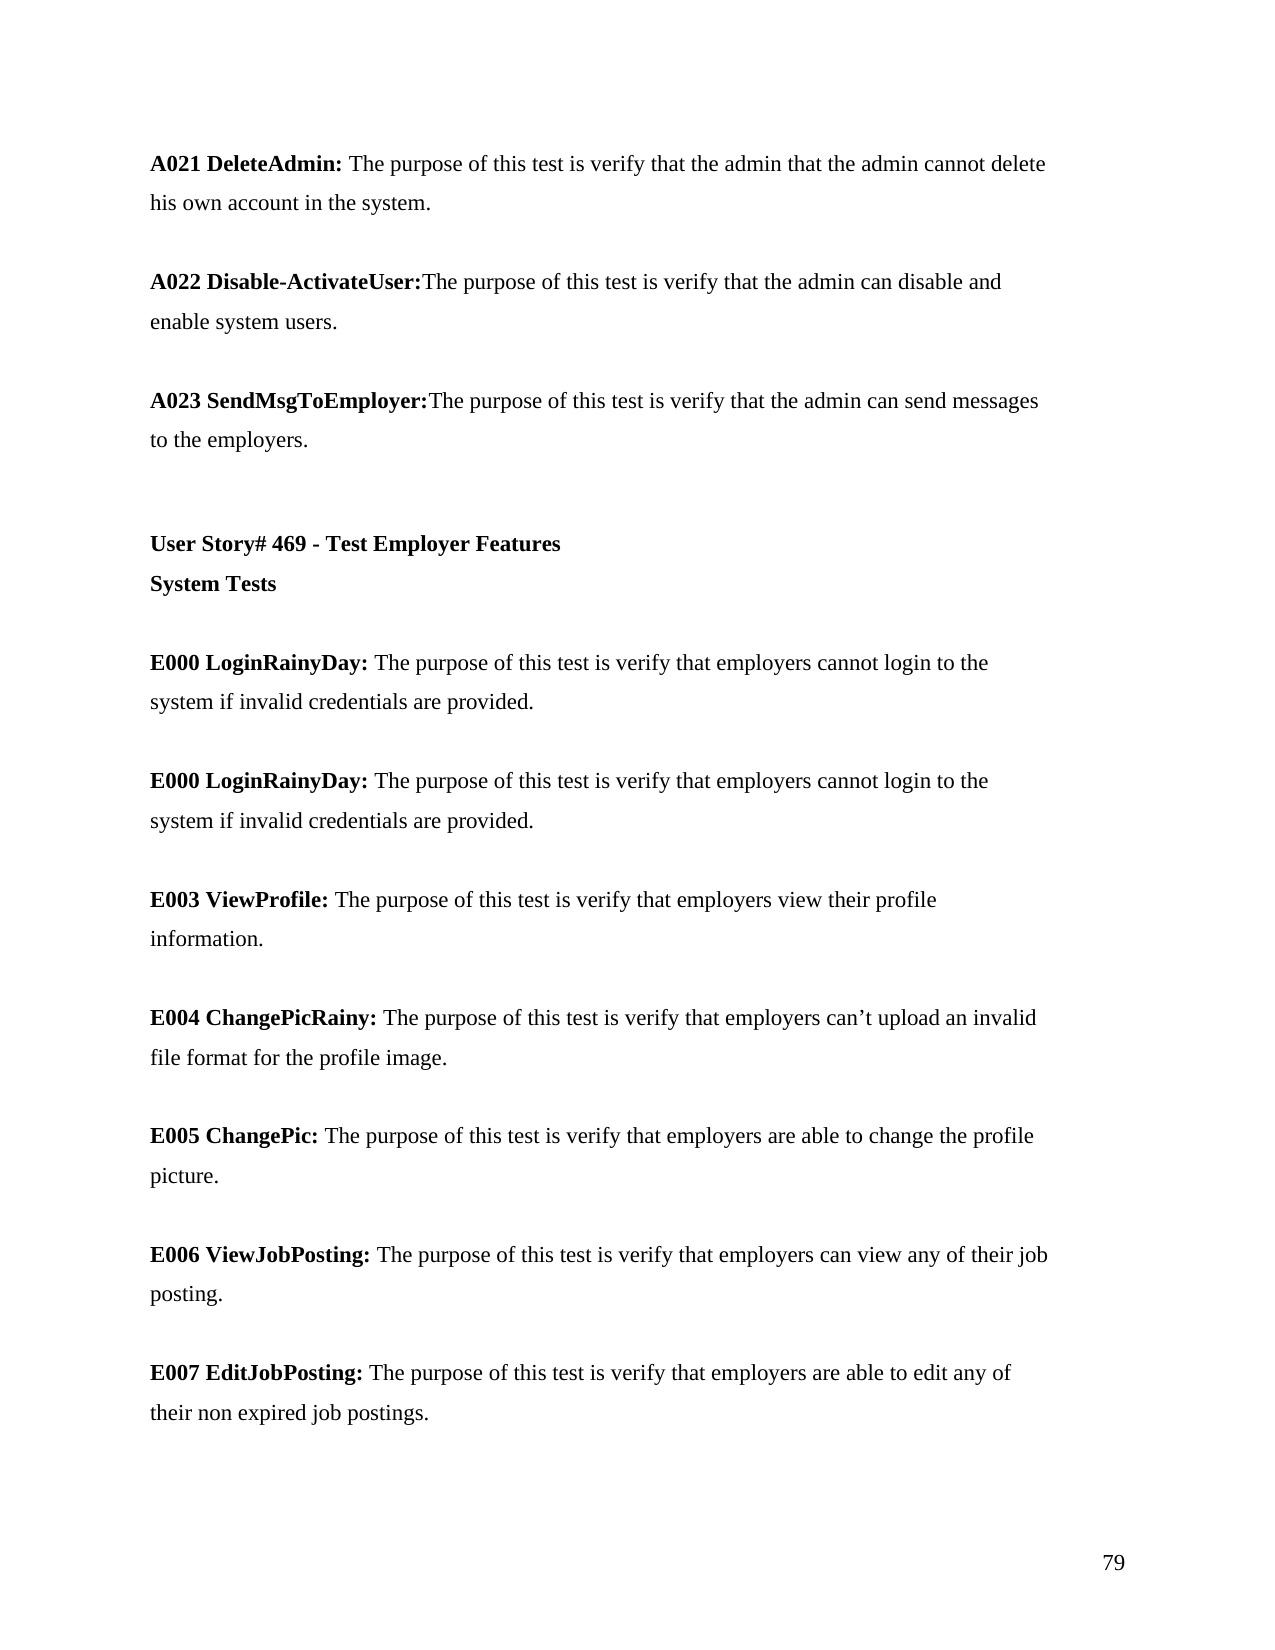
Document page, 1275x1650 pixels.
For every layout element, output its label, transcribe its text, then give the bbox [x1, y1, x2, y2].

text E000 LoginRainyDay: The purpose of this test is verify that employers cannot login to the system if invalid credentials are provided. [150, 649, 1050, 714]
text User Story# 469 - Test Employer Features [150, 530, 1125, 557]
text E005 ChangePic: The purpose of this test is verify that employers are able to change the profile picture. [150, 1122, 1050, 1188]
text E000 LoginRainyDay: The purpose of this test is verify that employers cannot login to the system if invalid credentials are provided. [150, 767, 1050, 833]
text E006 ViewJobPosting: The purpose of this test is verify that employers can view any of their job posting. [150, 1241, 1050, 1307]
text E007 EditJobPosting: The purpose of this test is verify that employers are able to edit any of their non expired job postings. [150, 1359, 1050, 1425]
text A021 DeleteAdmin: The purpose of this test is verify that the admin that the admin cannot delete his own account in the system. [150, 150, 1050, 216]
text A022 Disable-ActivateUser:The purpose of this test is verify that the admin can disable and enable system users. [150, 268, 1050, 334]
text A023 SendMsgToEmployer:The purpose of this test is verify that the admin can send messages to the employers. [150, 387, 1050, 453]
text E003 ViewProfile: The purpose of this test is verify that employers view their profile information. [150, 886, 1050, 951]
text E004 ChangePicRainy: The purpose of this test is verify that employers can’t upload an invalid file format for the profile image. [150, 1004, 1050, 1070]
text System Tests [150, 570, 1050, 596]
